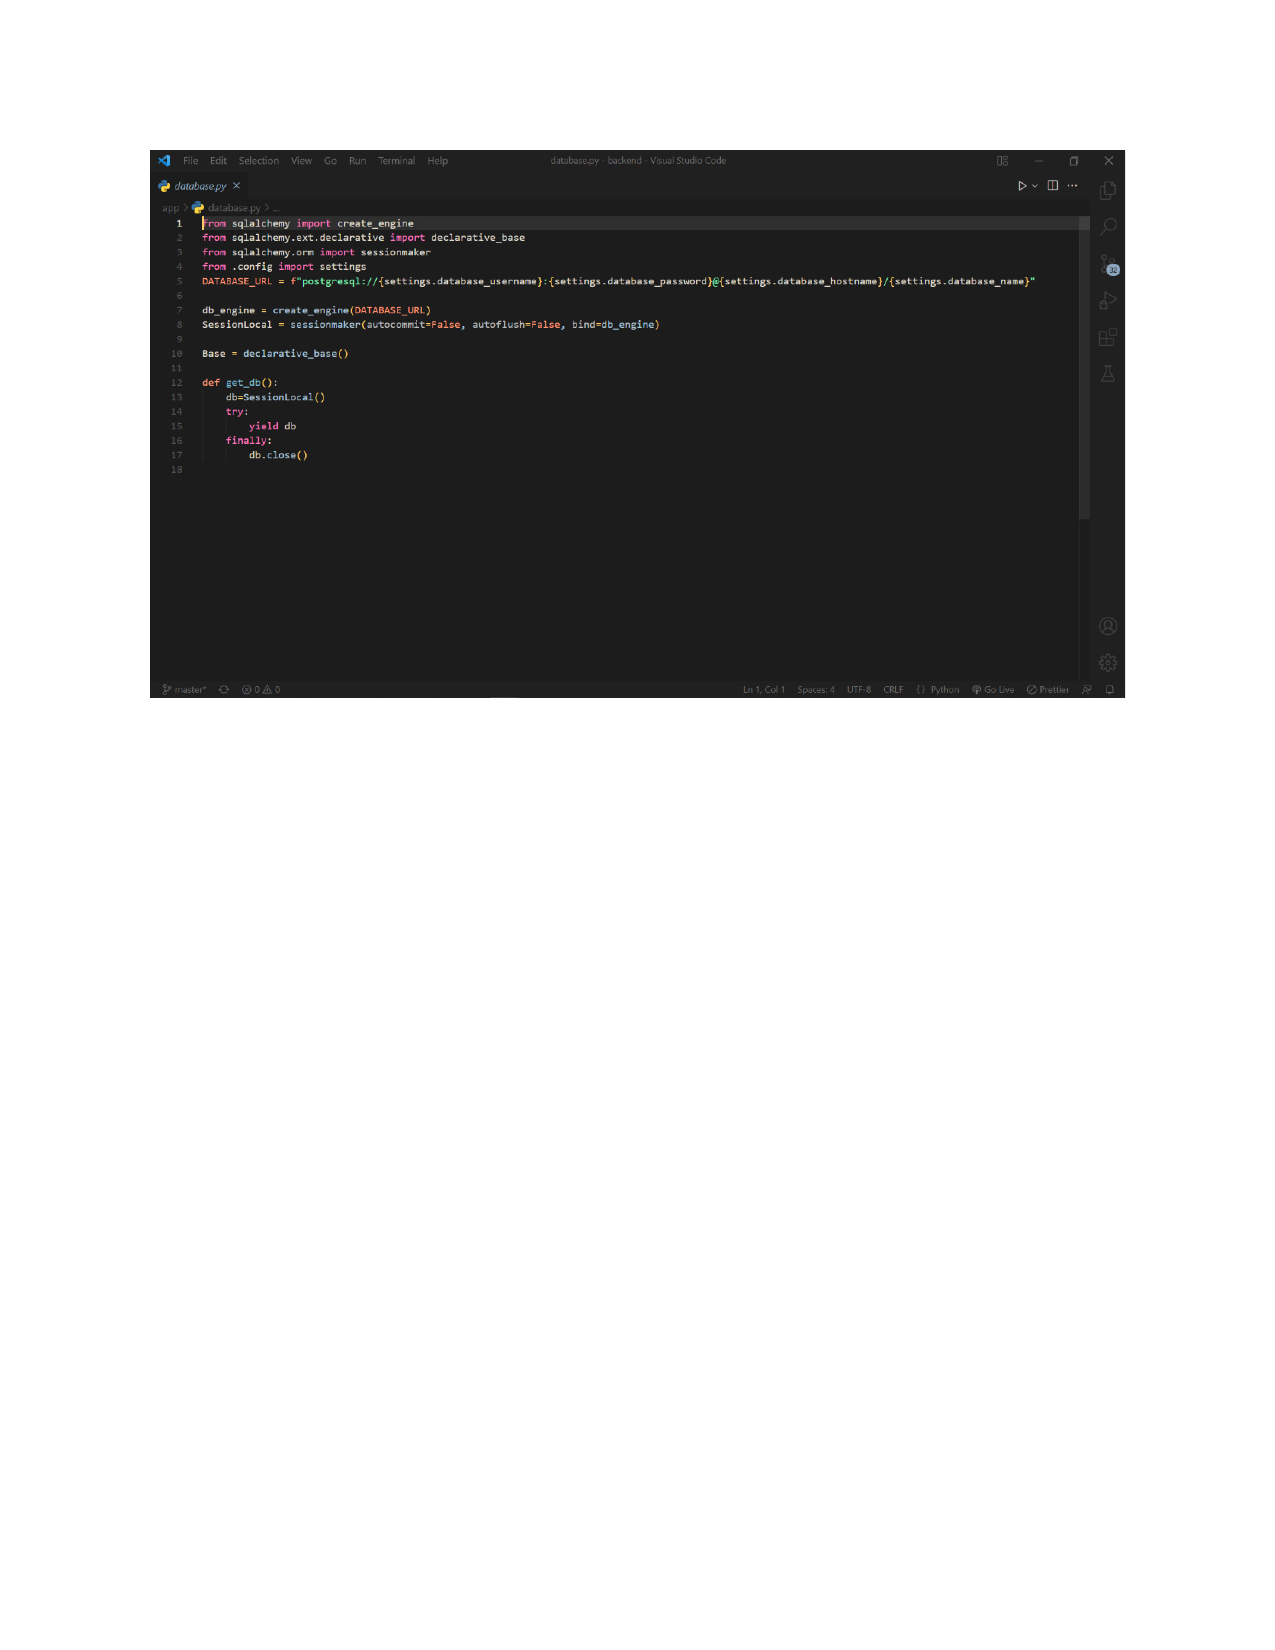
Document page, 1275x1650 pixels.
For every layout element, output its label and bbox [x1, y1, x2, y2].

picture [150, 150, 1125, 698]
